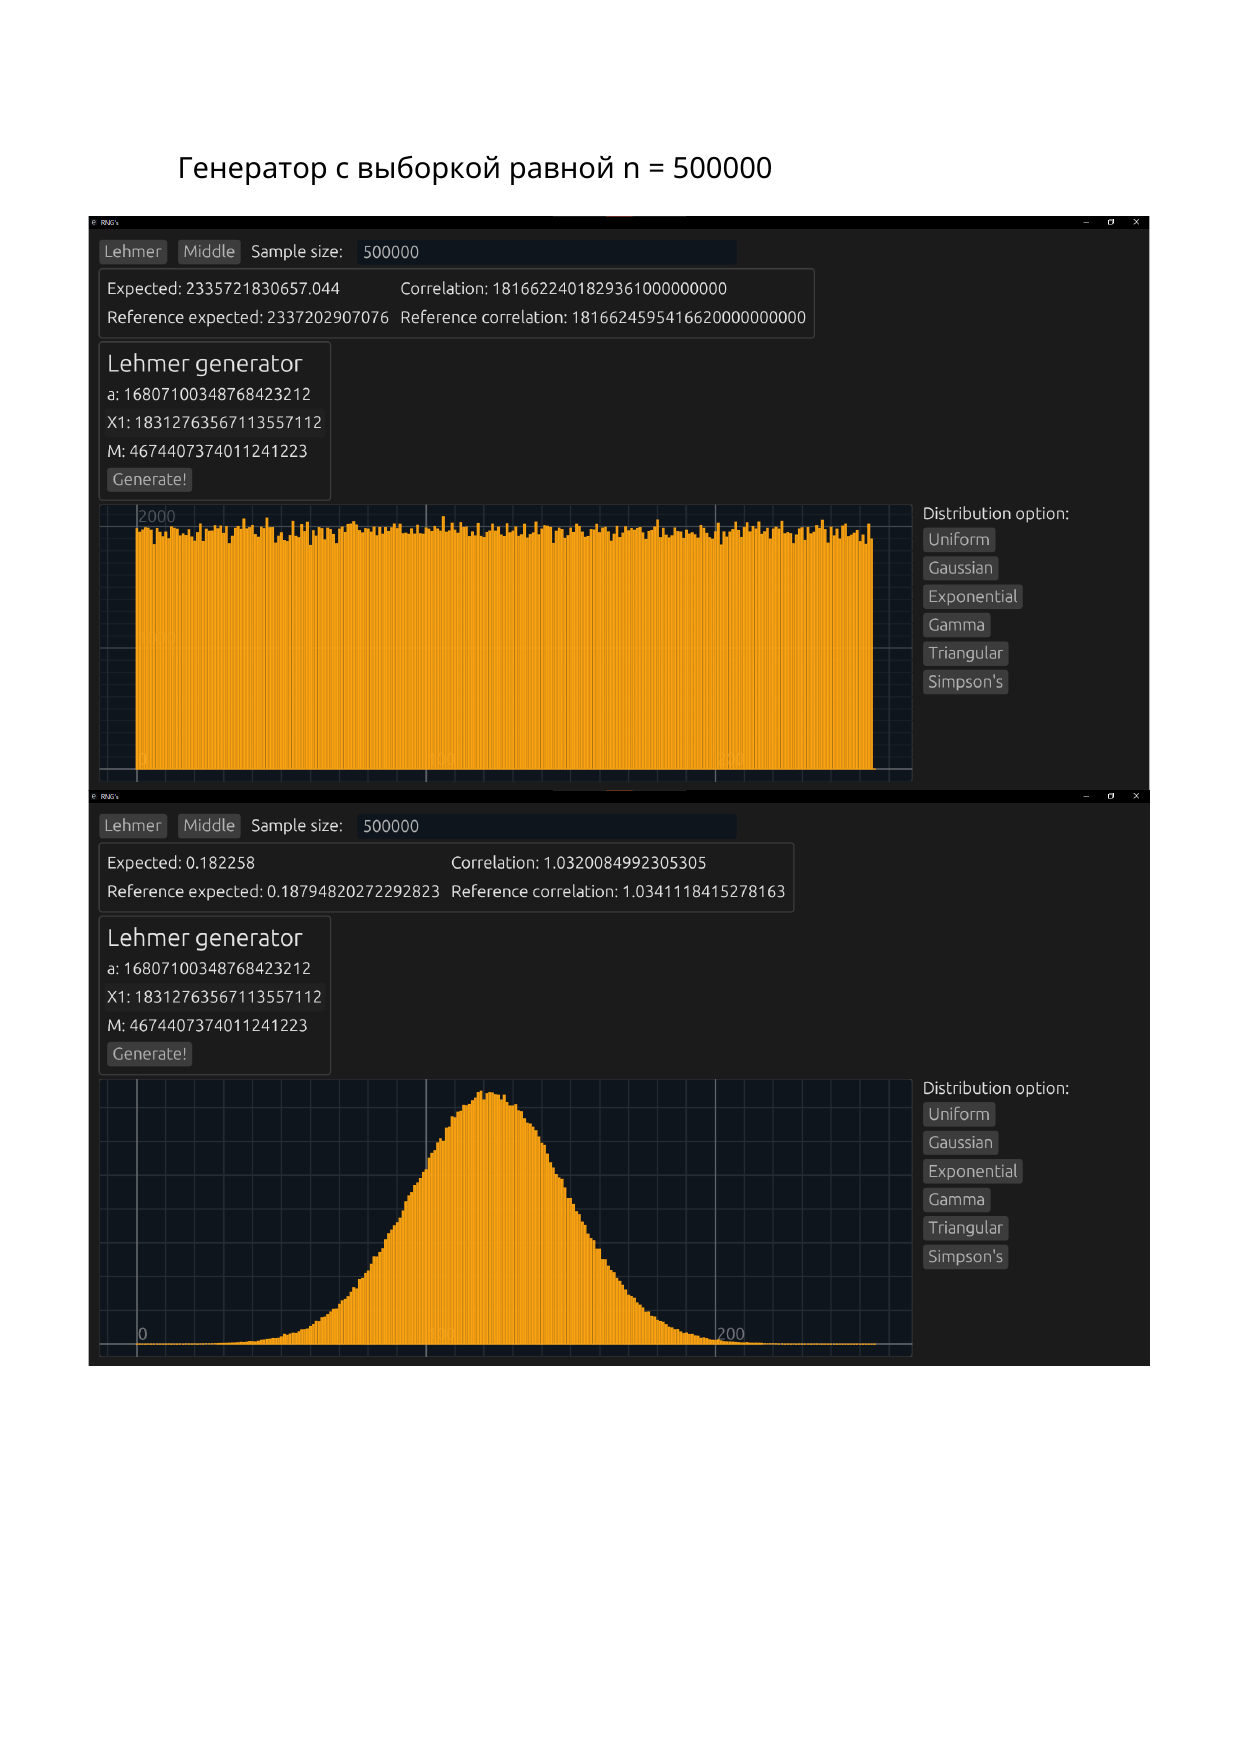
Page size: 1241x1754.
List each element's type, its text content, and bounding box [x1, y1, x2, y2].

text Генератор с выборкой равной n = 500000 [177, 147, 1152, 187]
picture [88, 216, 1150, 1366]
